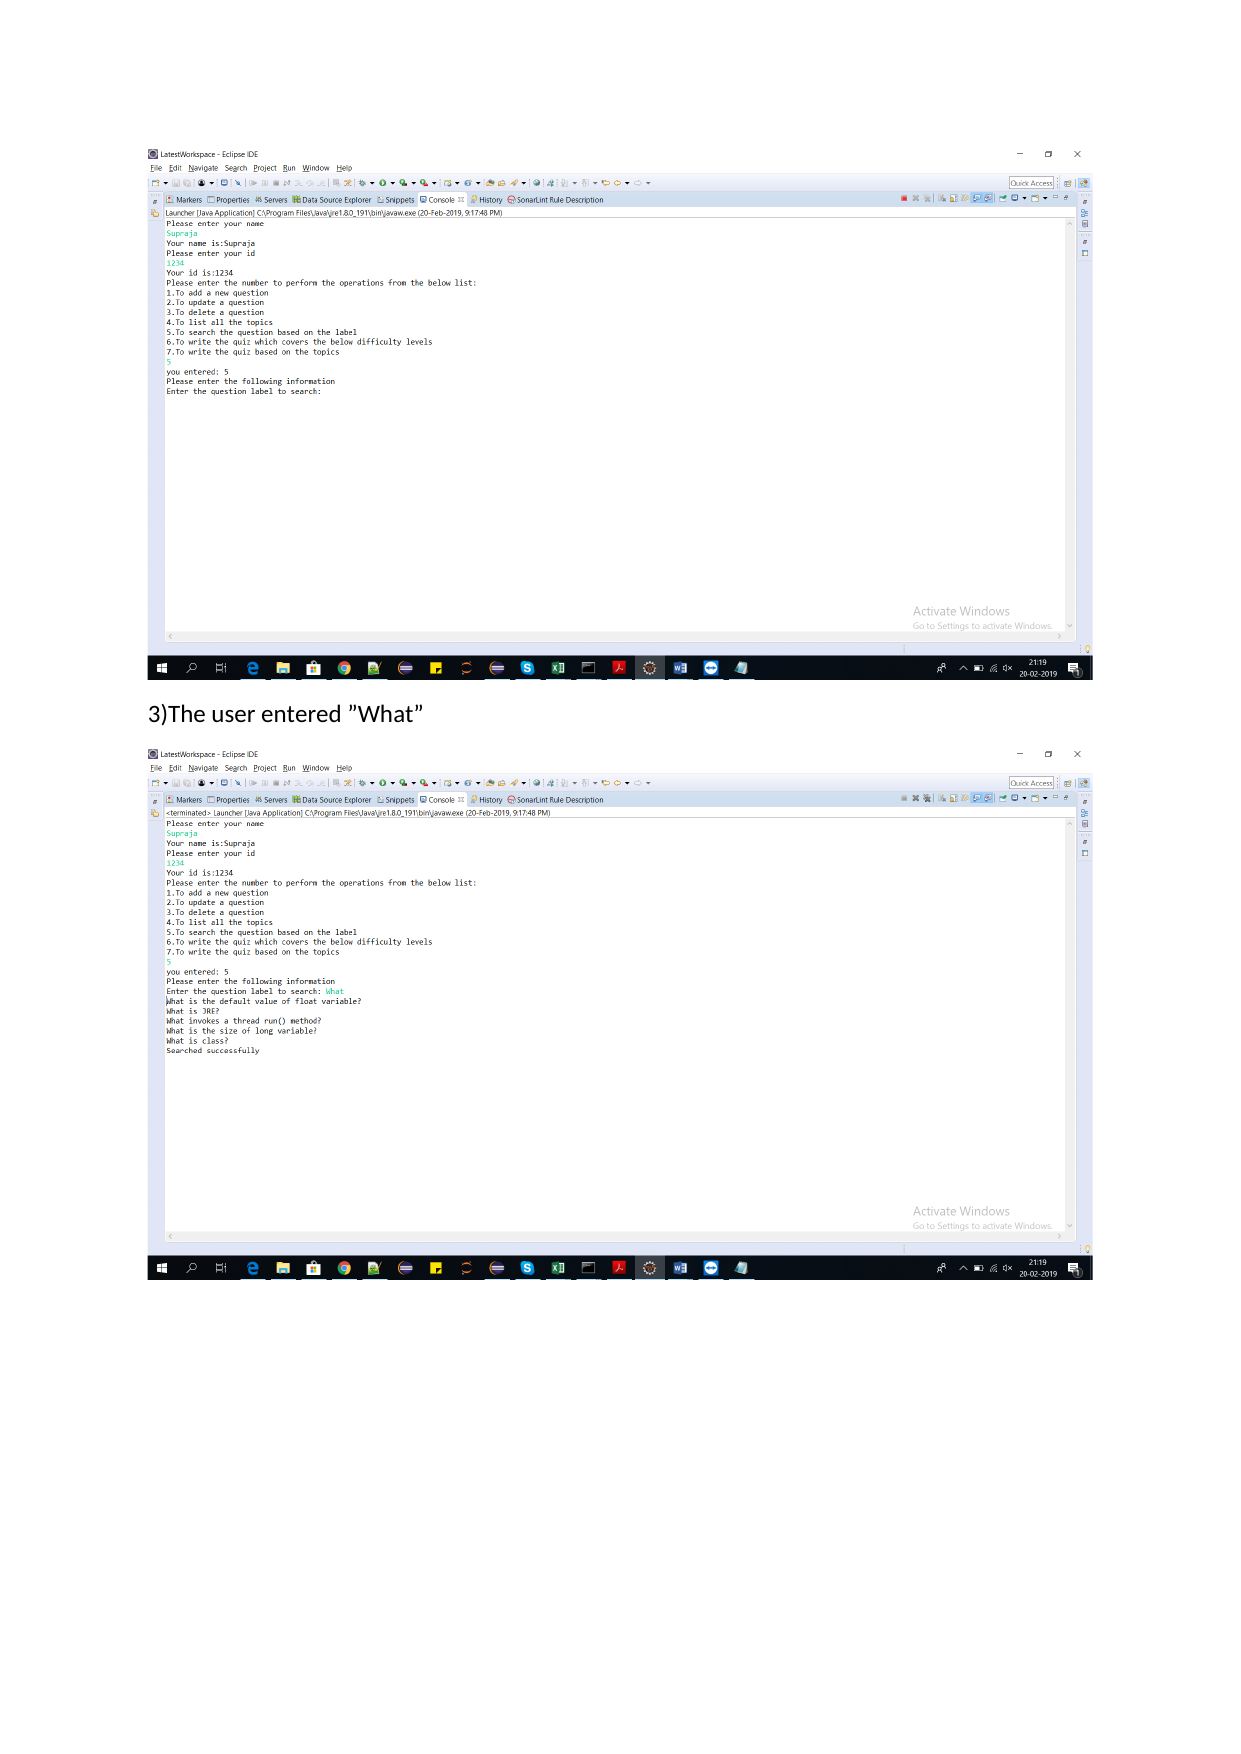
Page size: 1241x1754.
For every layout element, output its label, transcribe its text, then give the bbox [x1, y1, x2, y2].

picture [147, 147, 1093, 680]
text 3)The user entered ”What” [148, 698, 1093, 728]
picture [147, 747, 1093, 1280]
